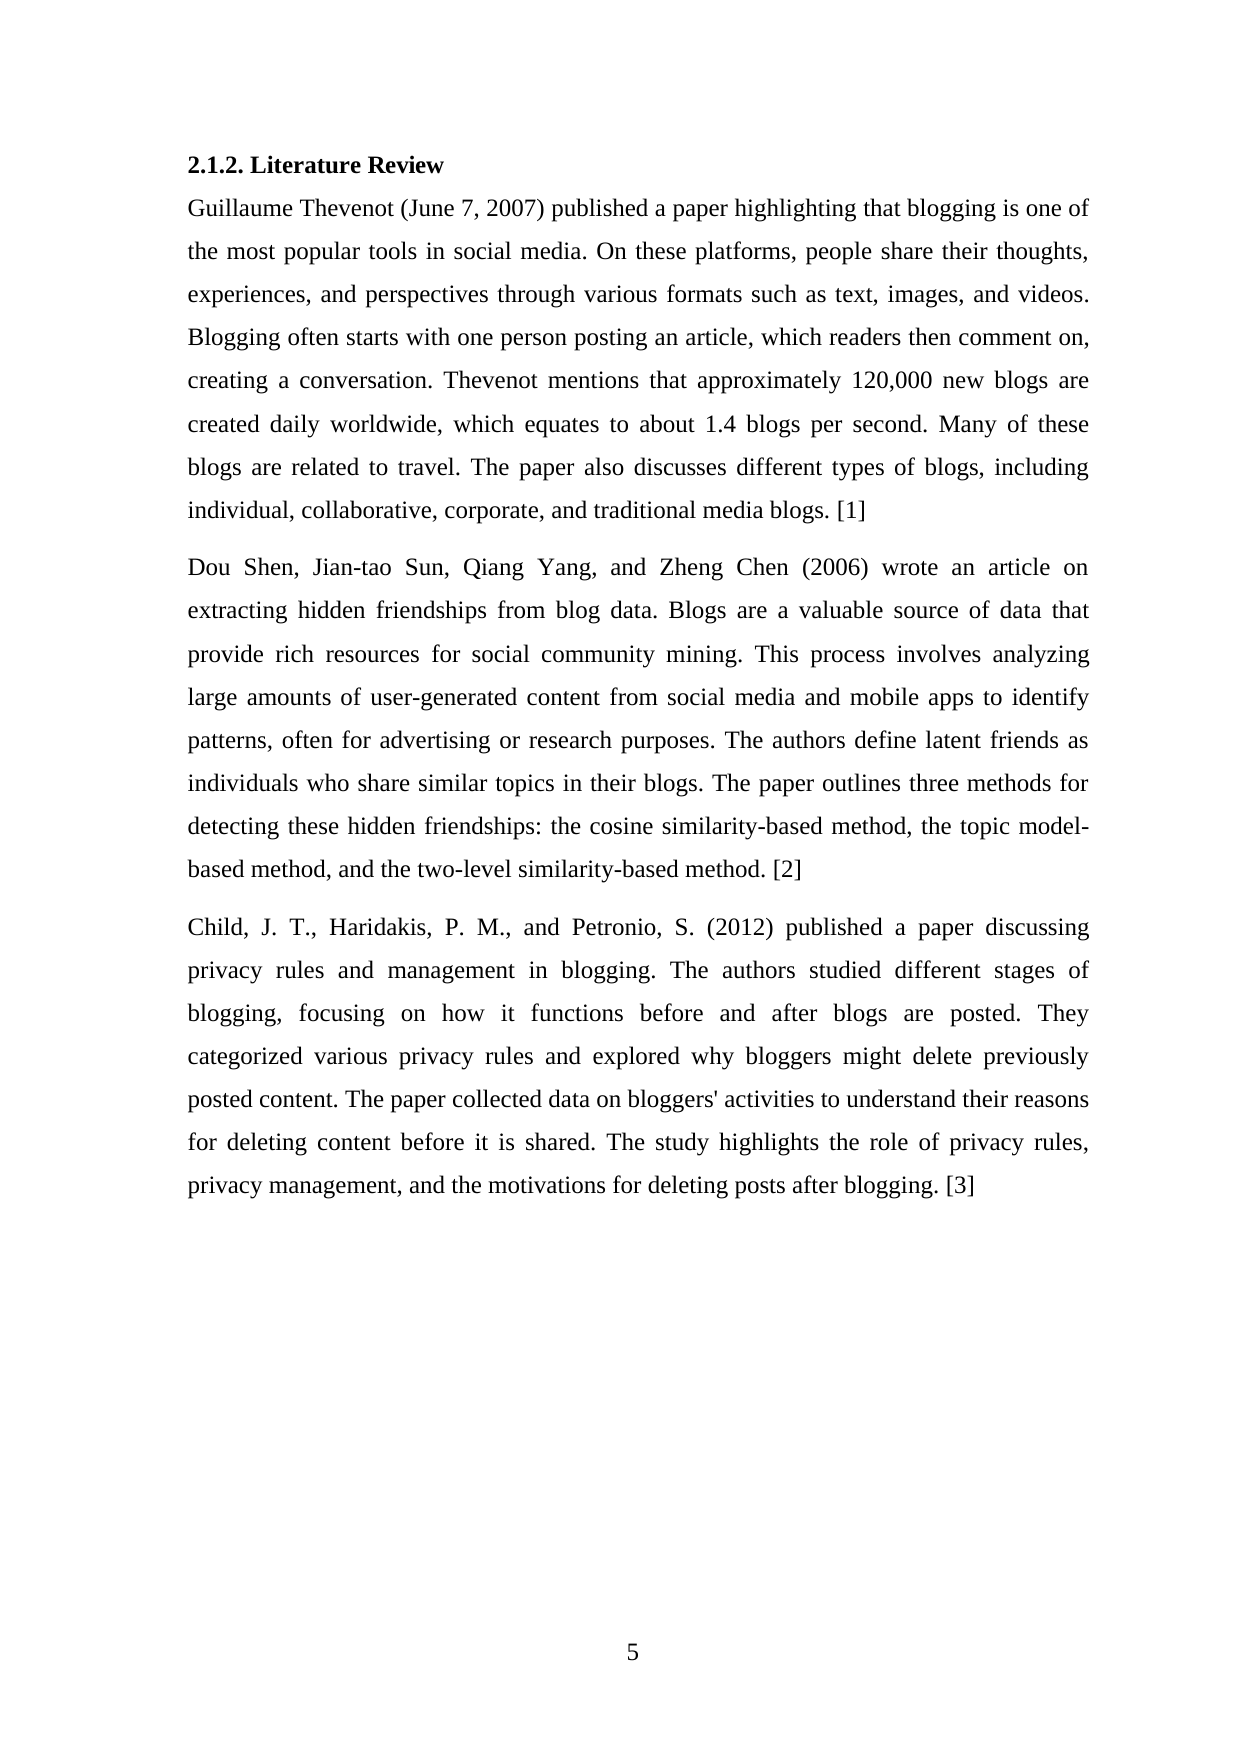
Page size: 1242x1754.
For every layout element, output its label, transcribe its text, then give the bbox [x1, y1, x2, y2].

text Guillaume Thevenot (June 7, 2007) published a paper highlighting that blogging is one of the most popular tools in social media. On these platforms, people share their thoughts, experiences, and perspectives through various formats such as text, images, and videos. Blogging often starts with one person posting an article, which readers then comment on, creating a conversation. Thevenot mentions that approximately 120,000 new blogs are created daily worldwide, which equates to about 1.4 blogs per second. Many of these blogs are related to travel. The paper also discusses different types of blogs, including individual, collaborative, corporate, and traditional media blogs. [187, 193, 1090, 524]
text Child, J. T., Haridakis, P. M., and Petronio, S. (2012) published a paper discussing privacy rules and management in blogging. The authors studied different stages of blogging, focusing on how it functions before and after blogs are posted. They categorized various privacy rules and explored why bloggers might delete previously posted content. The paper collected data on bloggers' activities to understand their reasons for deleting content before it is shared. The study highlights the role of privacy rules, privacy management, and the motivations for deleting posts after blogging. [187, 912, 1090, 1199]
text Dou Shen, Jian-tao Sun, Qiang Yang, and Zheng Chen (2006) wrote an article on extracting hidden friendships from blog data. Blogs are a valuable source of data that provide rich resources for social community mining. This process involves analyzing large amounts of user-generated content from social media and mobile apps to identify patterns, often for advertising or research purposes. The authors define latent friends as individuals who share similar topics in their blogs. The paper outlines three methods for detecting these hidden friendships: the cosine similarity-based method, the topic model-based method, and the two-level similarity-based method. [187, 552, 1090, 883]
subtitle Literature Review [187, 150, 1109, 179]
